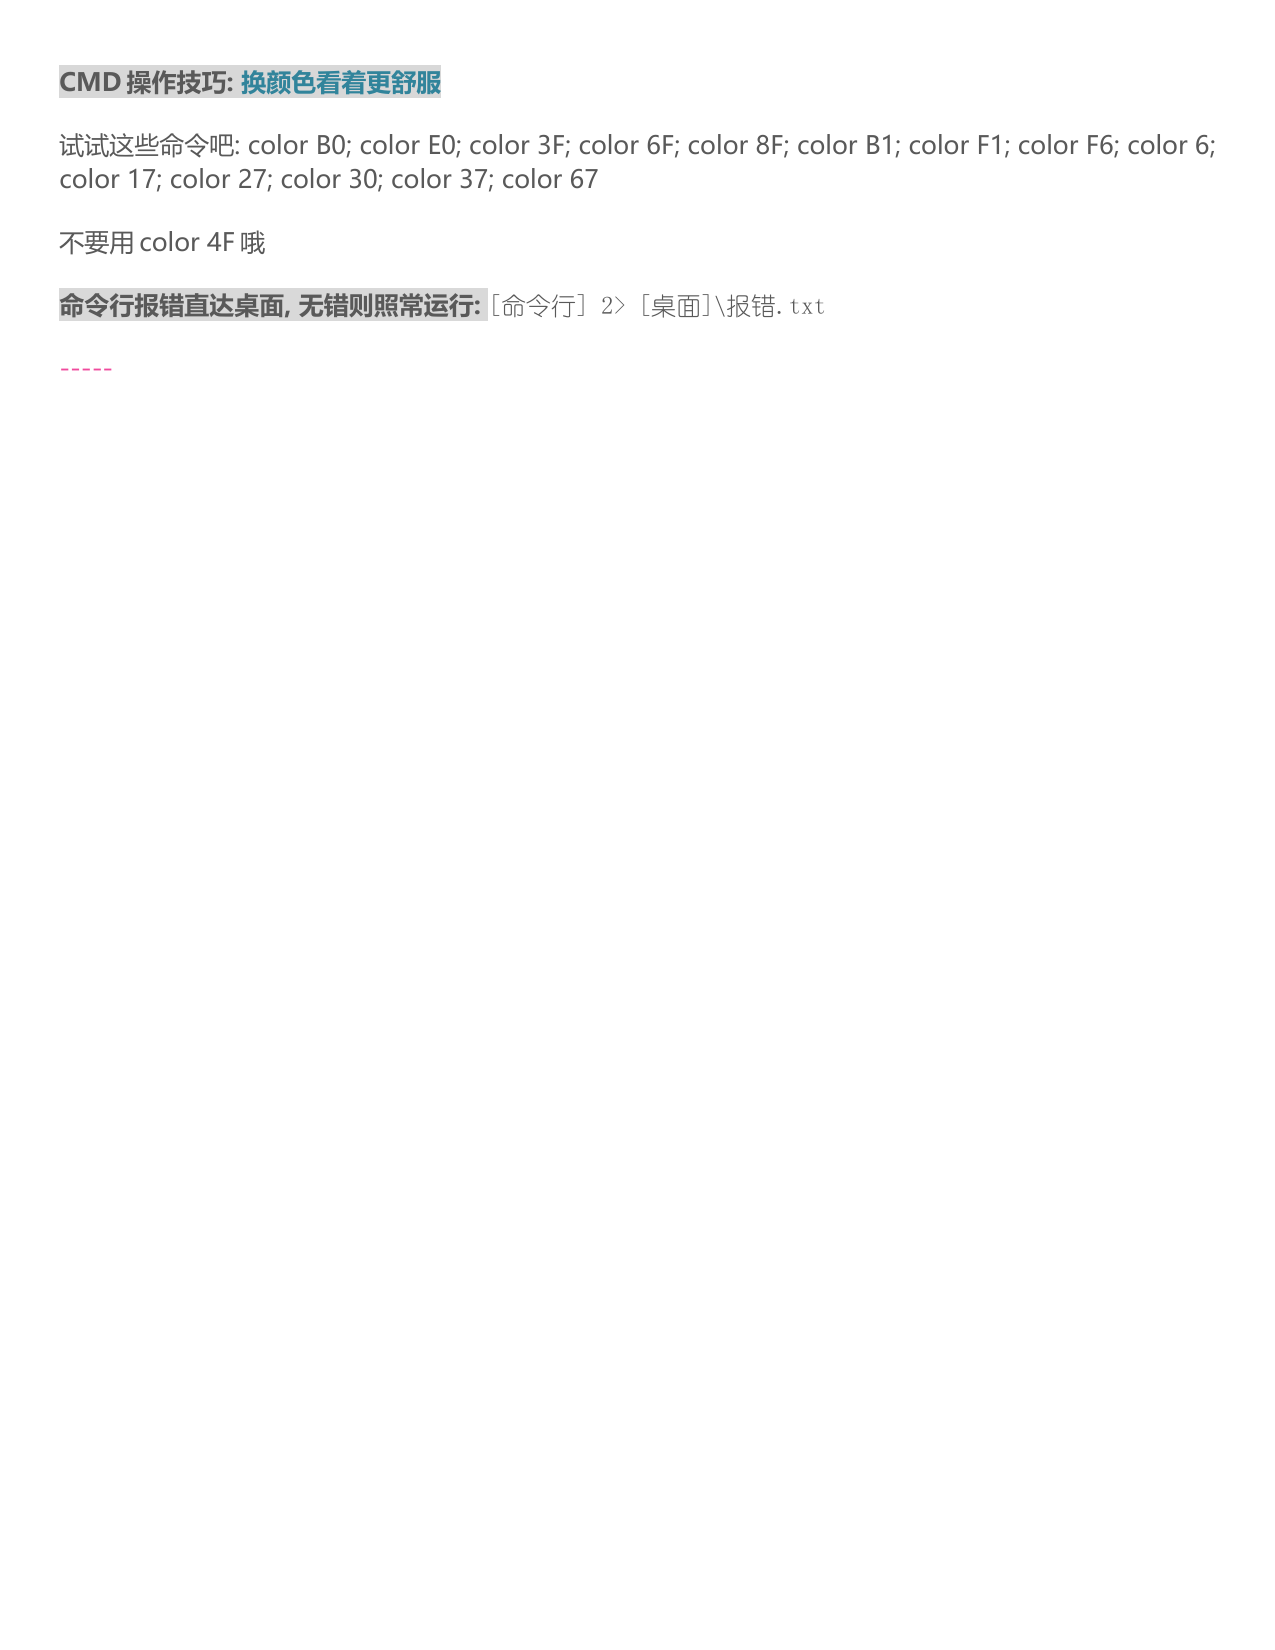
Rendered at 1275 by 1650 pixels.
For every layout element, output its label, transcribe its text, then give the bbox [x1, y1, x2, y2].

text 命令行报错直达桌面, 无错则照常运行: [命令行] 2> [桌面]\报错.txt [59, 288, 1216, 322]
text 试试这些命令吧: color B0; color E0; color 3F; color 6F; color 8F; color B1; color F1; color F6; color 6; color 17; color 27; color 30; color 37; color 67 [59, 128, 1216, 196]
text 不要用color 4F哦 [59, 225, 1216, 259]
text CMD操作技巧: 换颜色看着更舒服 [59, 64, 1216, 98]
text ----- [59, 351, 1216, 385]
